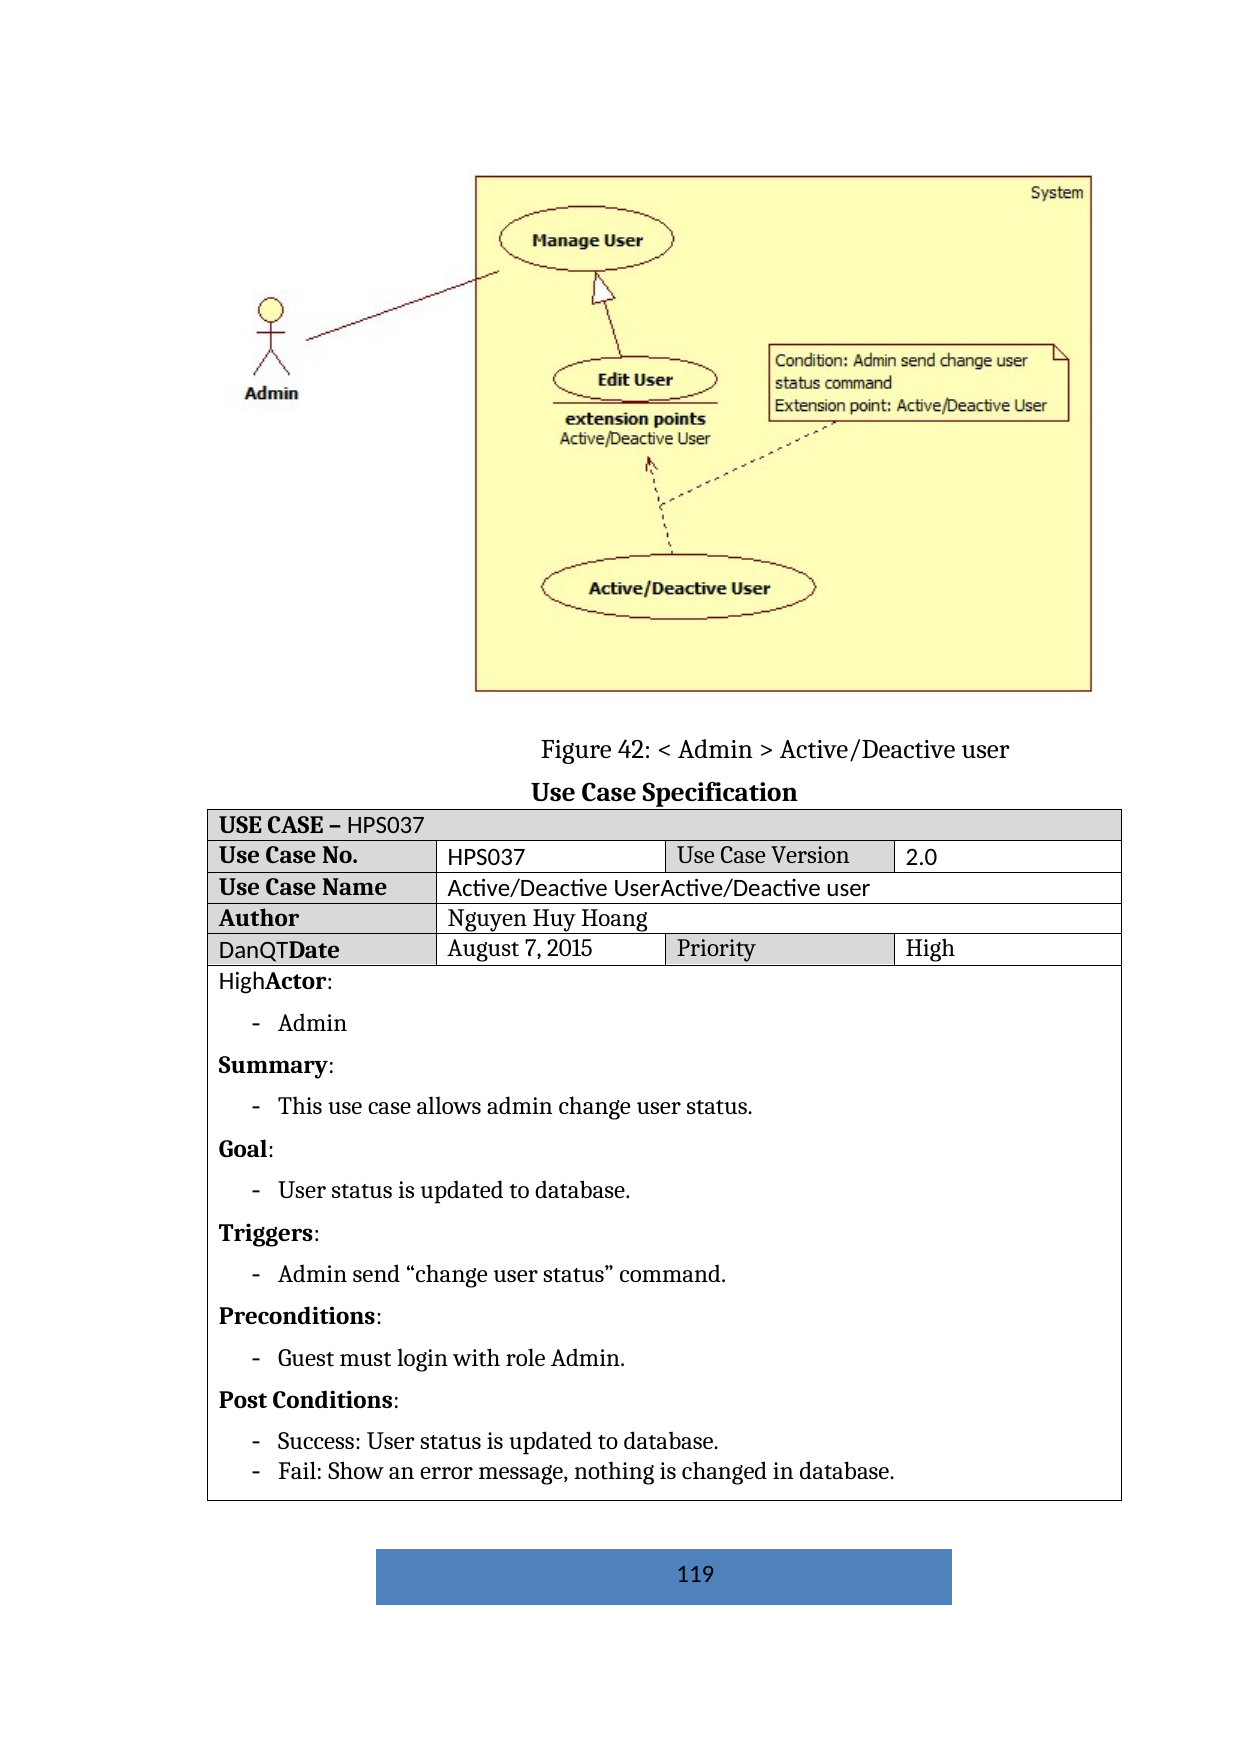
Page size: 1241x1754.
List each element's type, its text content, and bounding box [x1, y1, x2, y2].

table_cell Use Case Name [208, 873, 436, 903]
table_cell Priority [666, 934, 894, 964]
picture [207, 147, 1122, 722]
table_header USE CASE – [208, 810, 1121, 840]
text Figure 42: < Admin > Active/Deactive user [428, 734, 1122, 765]
table_cell Use Case Version [666, 841, 894, 872]
table_cell [437, 873, 1121, 903]
text Use Case Specification [207, 777, 1122, 808]
table_cell Use Case No. [208, 841, 436, 872]
table_cell Date [208, 934, 436, 964]
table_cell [208, 966, 1121, 1500]
table_cell Author [208, 904, 436, 933]
